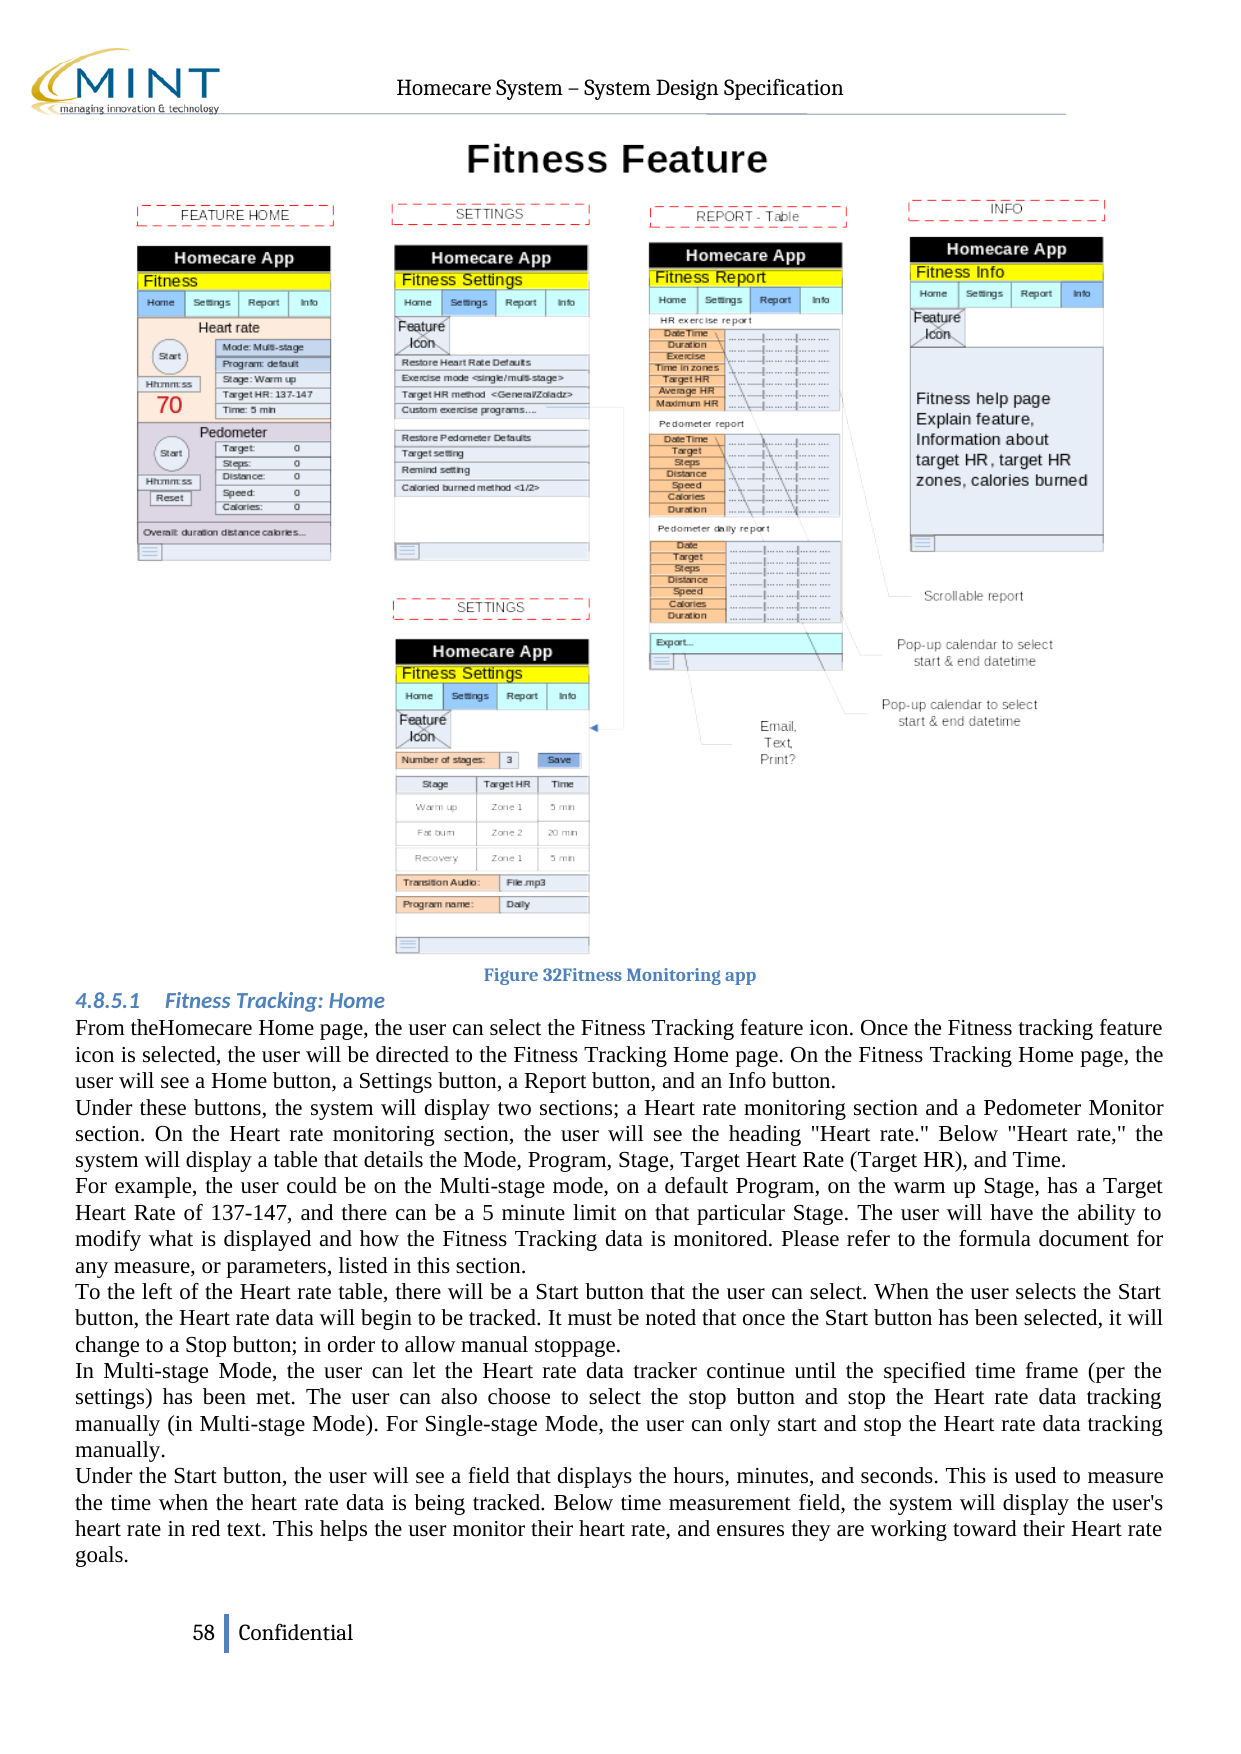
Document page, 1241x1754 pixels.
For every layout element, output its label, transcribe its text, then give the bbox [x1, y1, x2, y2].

text Figure 32Fitness Monitoring app [75, 965, 1165, 986]
text From theHomecare Home page, the user can select the Fitness Tracking feature icon. Once the Fitness tracking feature icon is selected, the user will be directed to the Fitness Tracking Home page. On the Fitness Tracking Home page, the user will see a Home button, a Settings button, a Report button, and an Info button. [75, 1014, 1165, 1093]
text To the left of the Heart rate table, there will be a Start button that the user can select. When the user selects the Start button, the Heart rate data will begin to be tracked. It must be noted that once the Start button has been selected, it will change to a Stop button; in order to allow manual stoppage. [75, 1278, 1165, 1357]
text Under these buttons, the system will display two sections; a Heart rate monitoring section and a Pedometer Monitor section. On the Heart rate monitoring section, the user will see the heading "Heart rate." Below "Heart rate," the system will display a table that details the Mode, Program, Stage, Target Heart Rate (Target HR), and Time. [75, 1093, 1165, 1173]
text In Multi-stage Mode, the user can let the Heart rate data tracker continue until the specified time frame (per the settings) has been met. The user can also choose to select the stop button and stop the Heart rate data tracking manually (in Multi-stage Mode). For Single-stage Mode, the user can only start and stop the Heart rate data tracking manually. [75, 1357, 1165, 1462]
picture [31, 48, 220, 115]
text Under the Start button, the user will see a field that displays the hours, minutes, and seconds. This is used to measure the time when the heart rate data is being tracked. Below time measurement field, the system will display the user's heart rate in red text. This helps the user monitor their heart rate, and ensures they are working toward their Heart rate goals. [75, 1462, 1165, 1568]
subtitle Fitness Tracking: Home [75, 986, 1165, 1014]
text For example, the user could be on the Multi-stage mode, on a default Program, on the warm up Stage, has a Target Heart Rate of 137-147, and there can be a 5 minute limit on that particular Stage. The user will have the ability to modify what is displayed and how the Fitness Tracking data is monitored. Please refer to the formula document for any measure, or parameters, listed in this section. [75, 1173, 1165, 1278]
